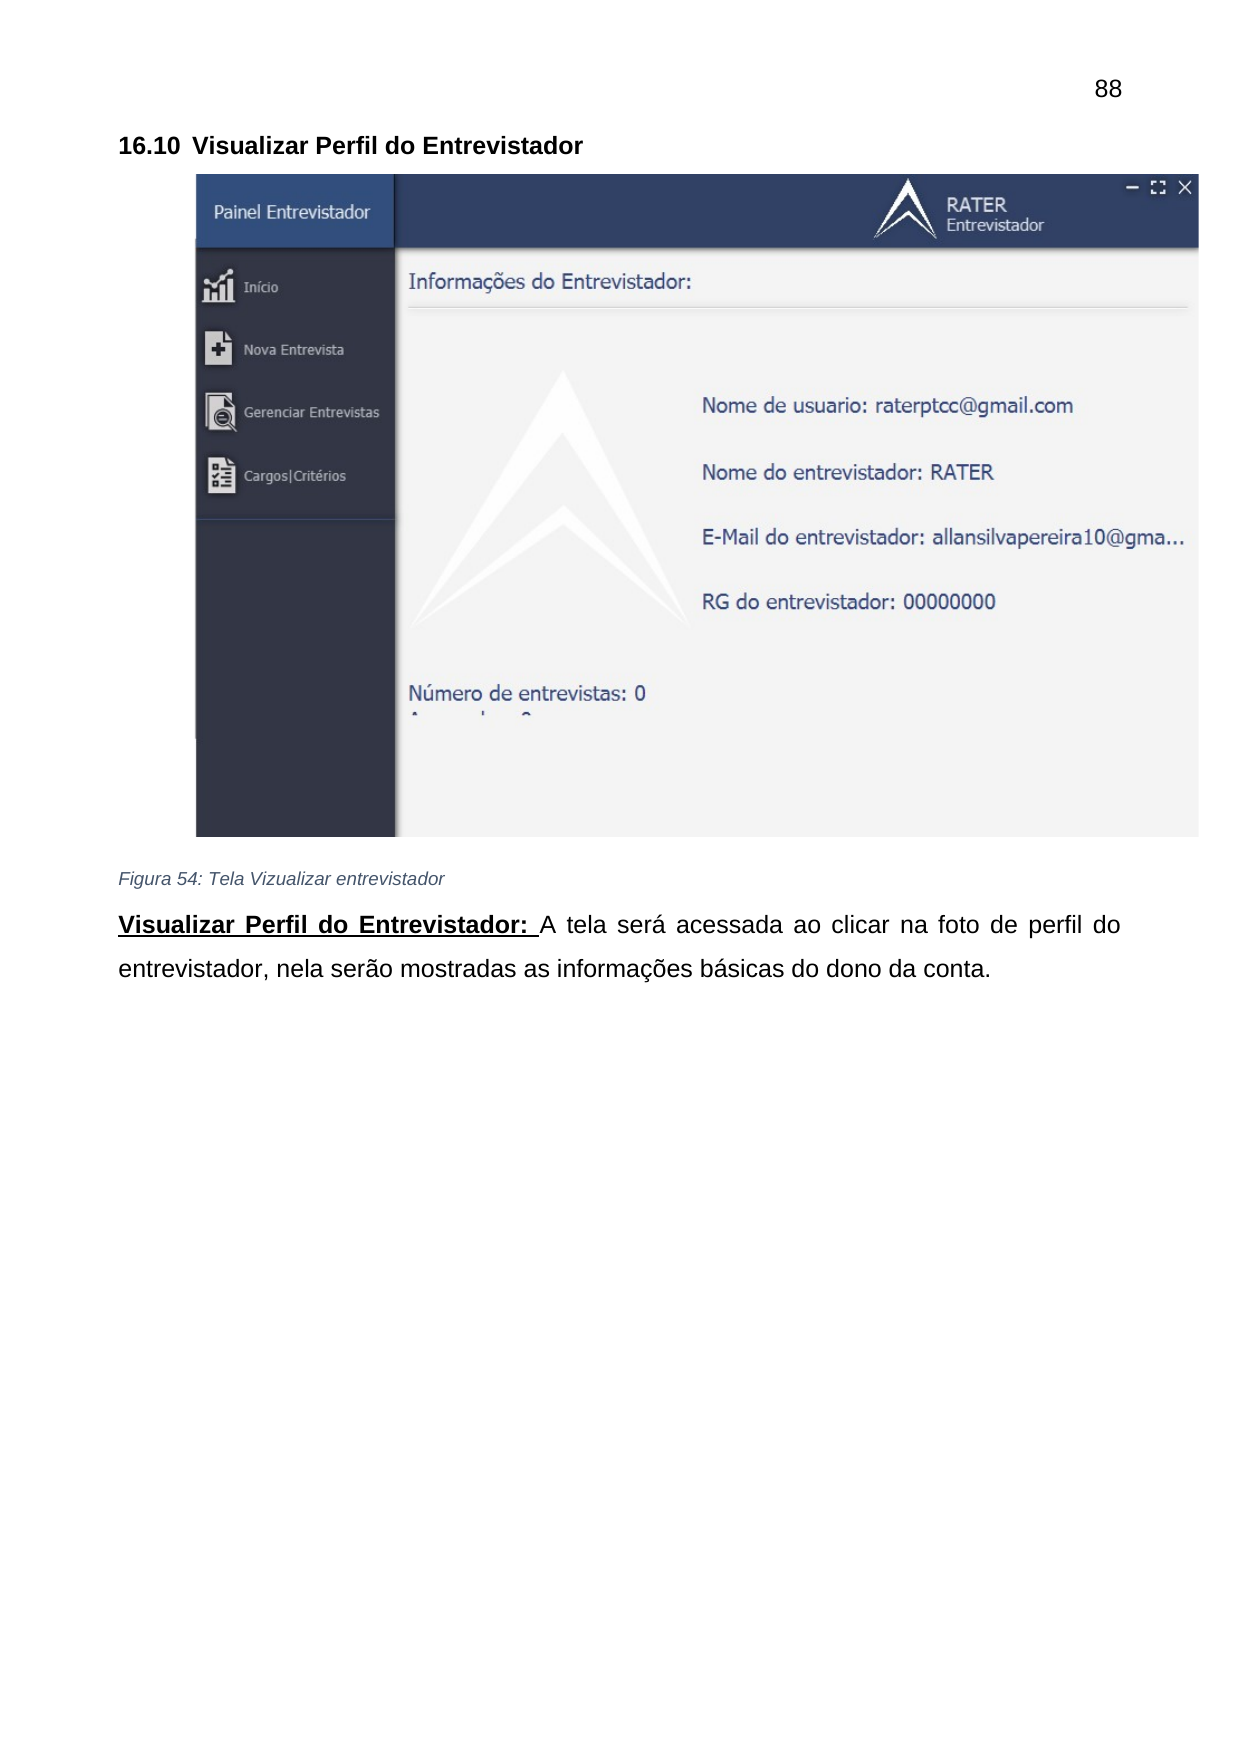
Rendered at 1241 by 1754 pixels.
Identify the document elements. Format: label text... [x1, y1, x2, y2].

picture [194, 174, 1199, 837]
text Visualizar Perfil do Entrevistador: A tela será acessada ao clicar na foto de perfil do entrevistador, nela serão mostradas as informações básicas do dono da conta. [118, 911, 1122, 982]
subtitle Visualizar Perfil do Entrevistador [118, 131, 1122, 160]
